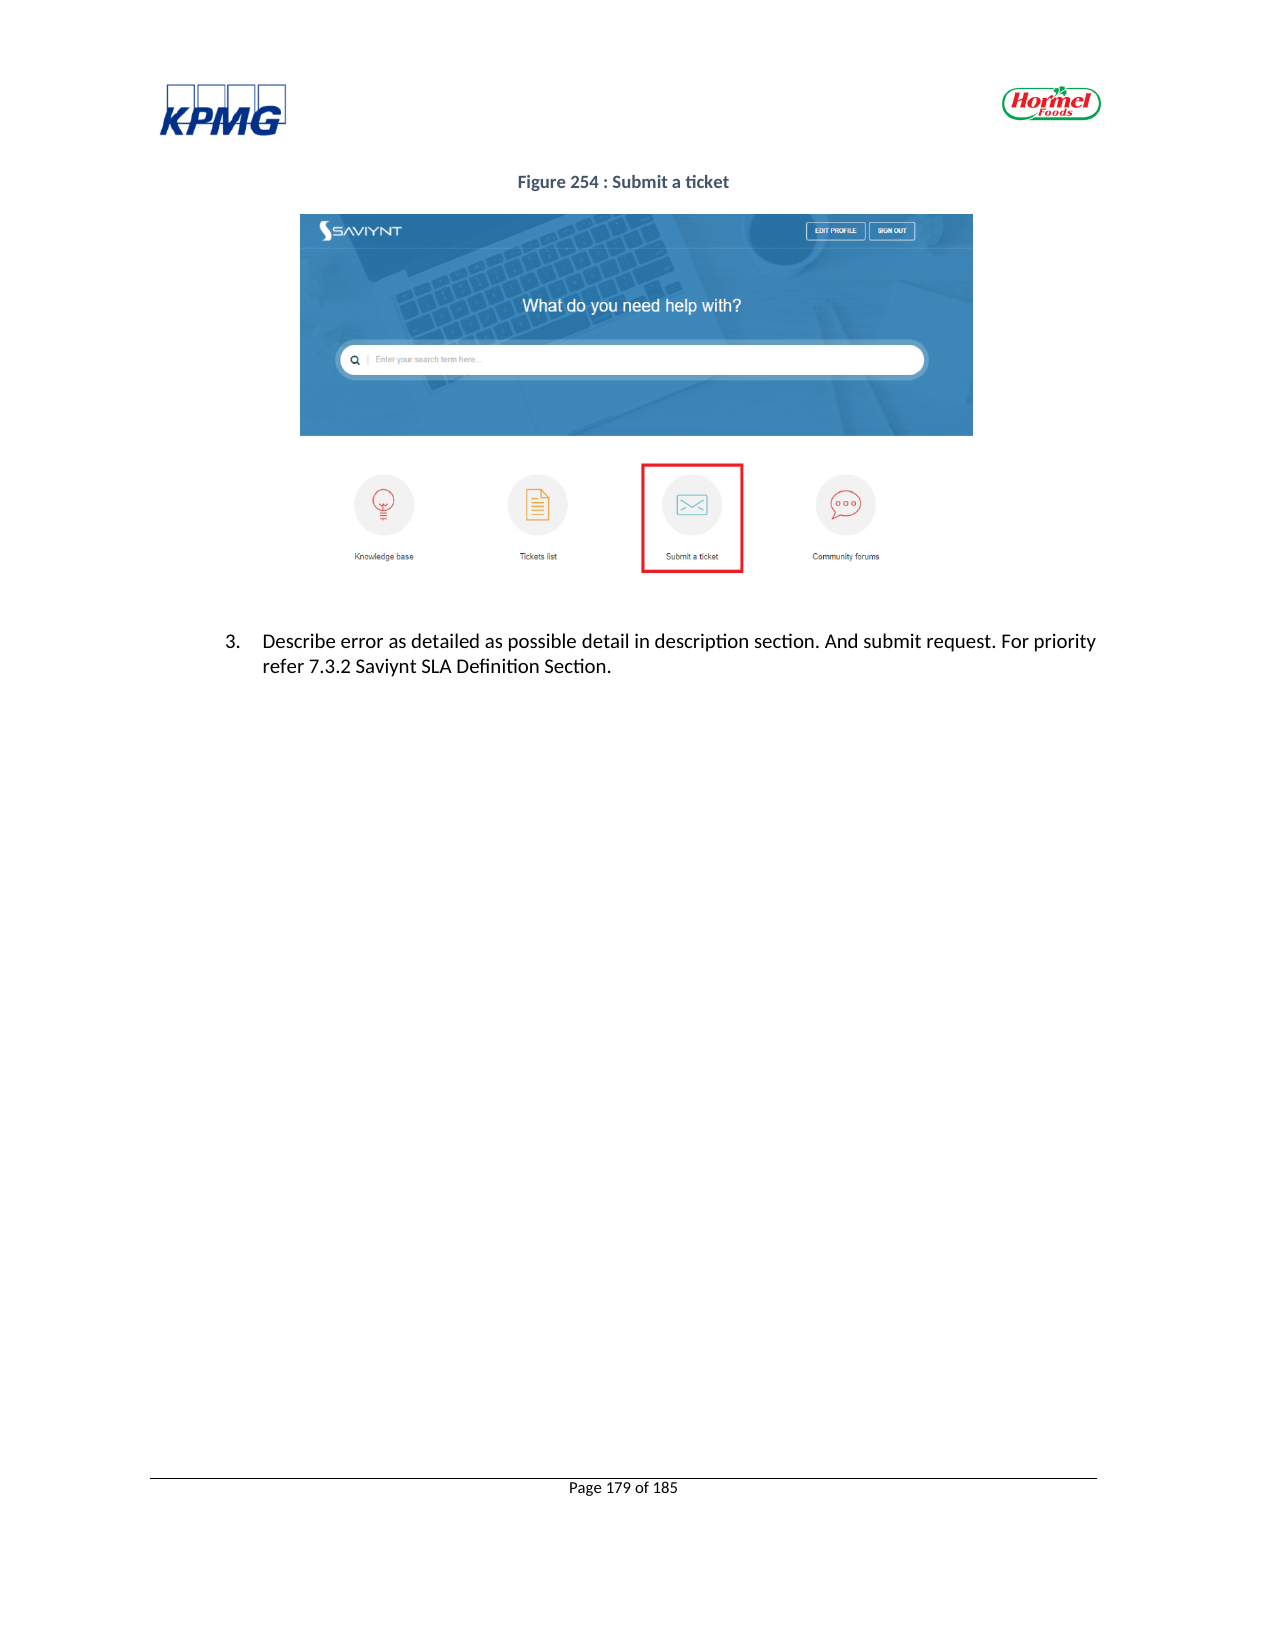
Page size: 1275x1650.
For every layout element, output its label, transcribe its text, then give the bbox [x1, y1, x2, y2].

picture [988, 77, 1114, 140]
picture [150, 75, 302, 146]
text Figure 254 : Submit a ticket [150, 171, 1097, 194]
list Describe error as detailed as possible detail in description section. And submit request. For priority refer 7.3.2 Saviynt SLA Definition Section. [225, 628, 1097, 679]
picture [300, 214, 973, 603]
